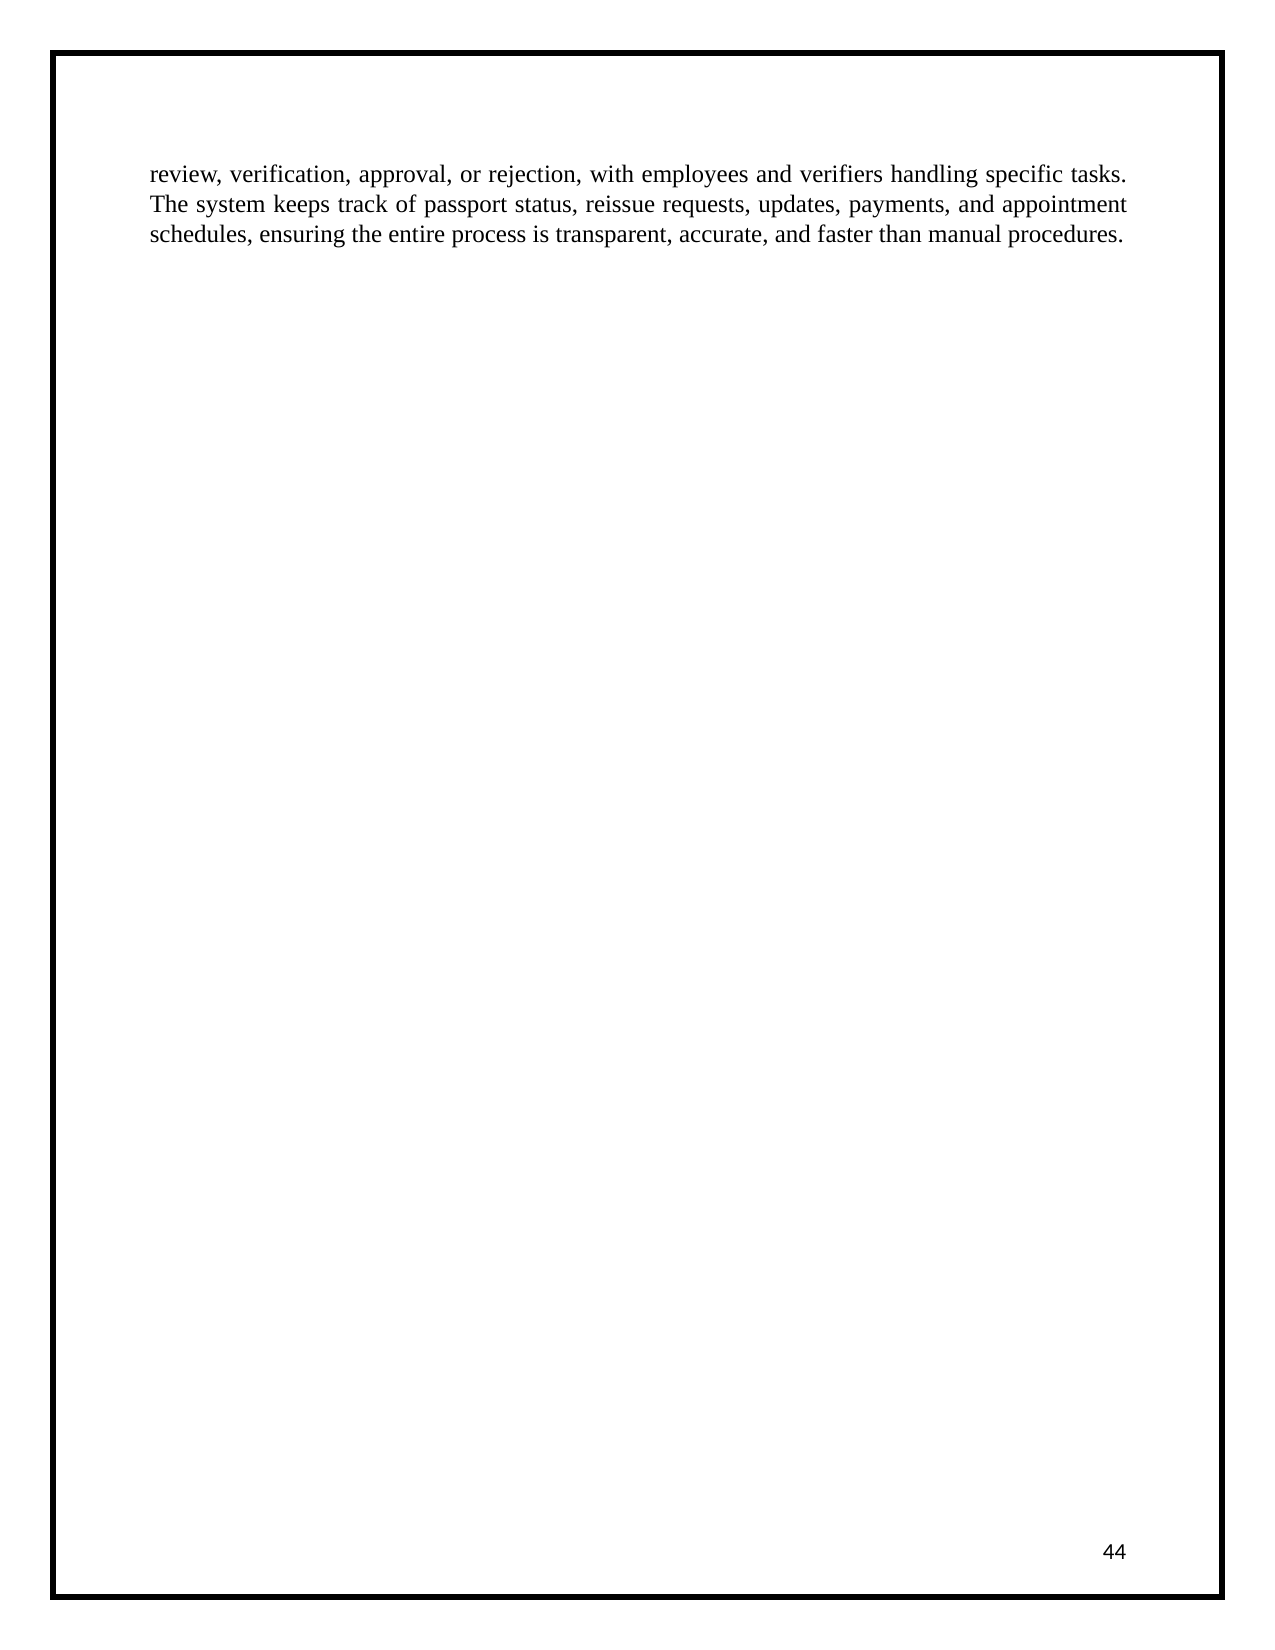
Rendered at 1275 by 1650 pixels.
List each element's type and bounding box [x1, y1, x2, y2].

text [148, 159, 1128, 248]
